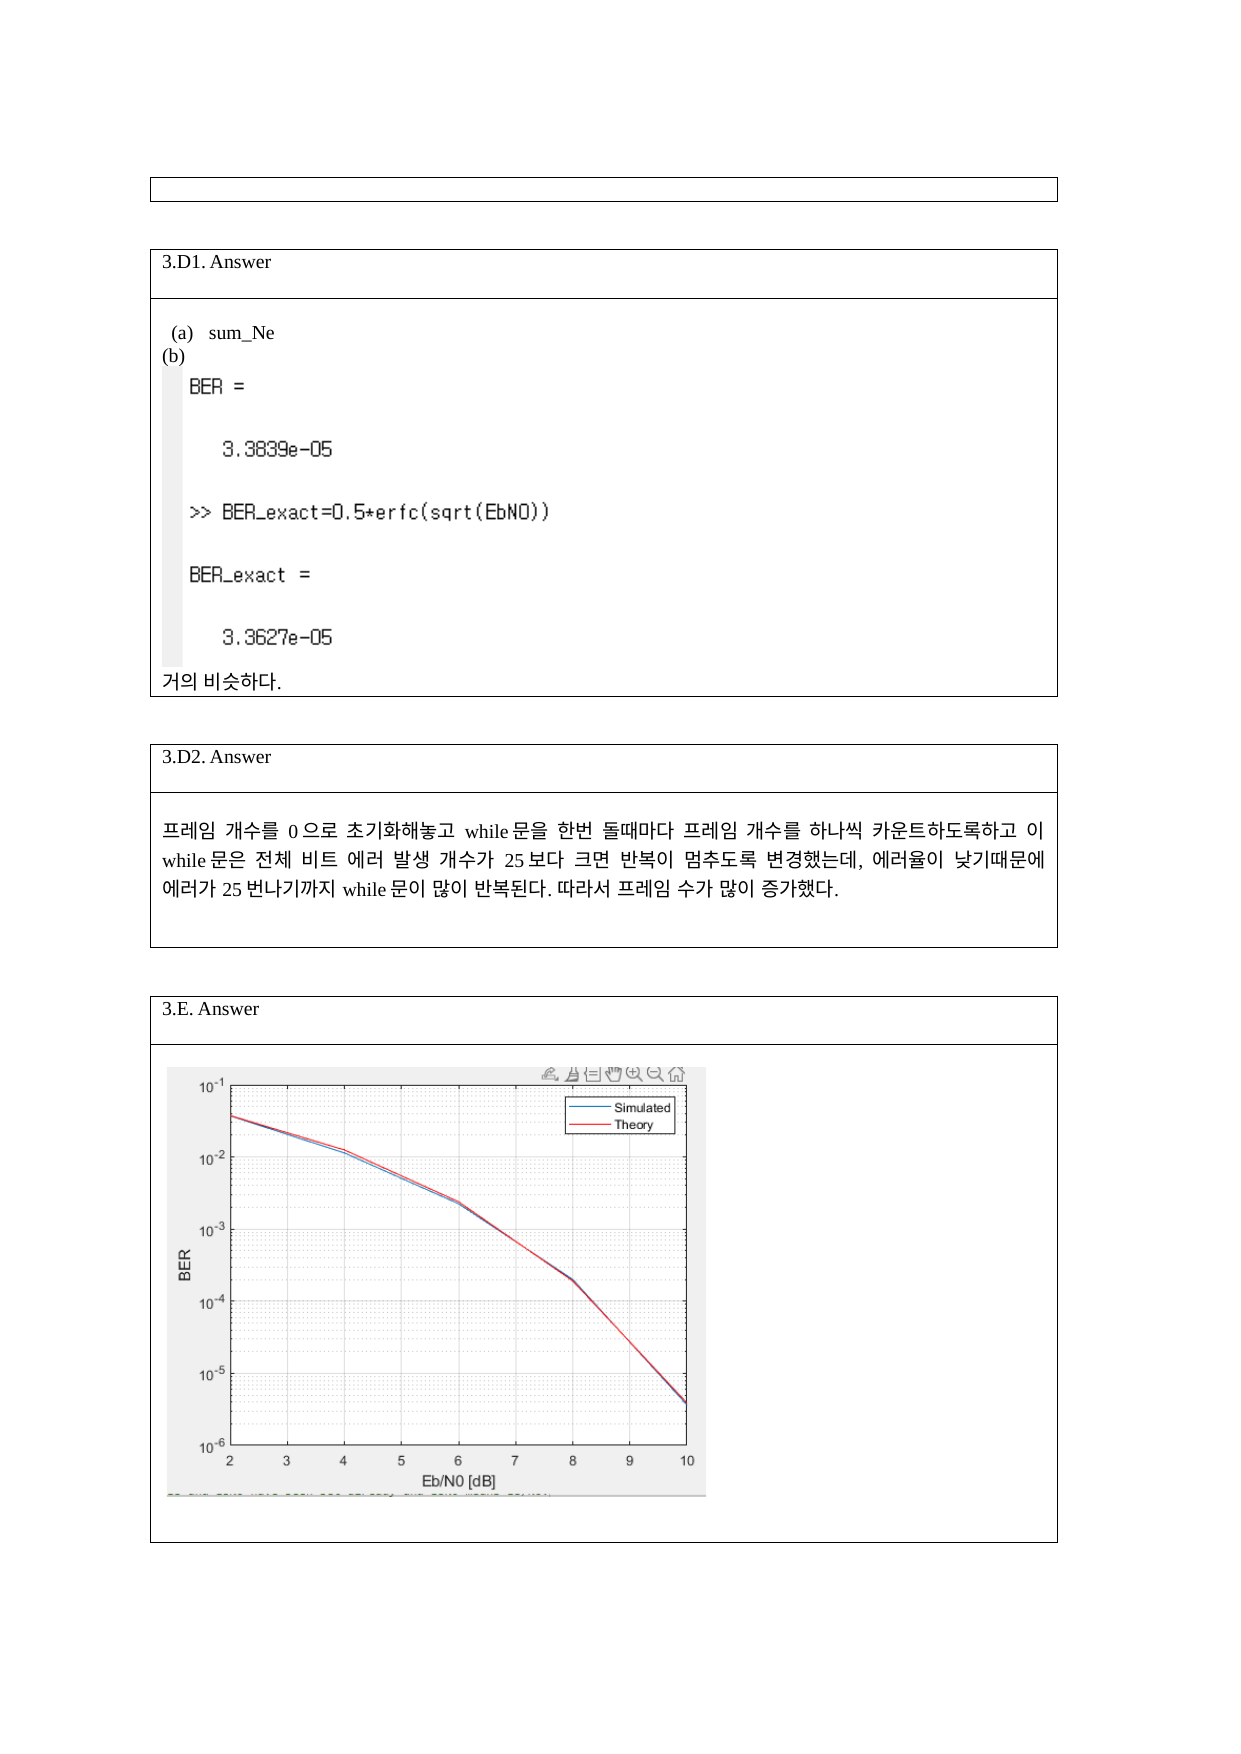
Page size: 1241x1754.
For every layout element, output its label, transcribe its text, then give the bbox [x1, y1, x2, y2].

picture [166, 1067, 707, 1497]
table_header 3.D2. Answer [151, 745, 1057, 792]
table_header 3.D1. Answer [151, 250, 1057, 297]
table_cell [151, 1045, 1057, 1542]
table_cell sum_Ne (b) 거의 비슷하다. [151, 299, 1057, 696]
table_header 3.E. Answer [151, 997, 1057, 1044]
picture [161, 366, 565, 667]
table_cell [151, 178, 1057, 201]
table_cell 프레임 개수를 0으로 초기화해놓고 while문을 한번 돌때마다 프레임 개수를 하나씩 카운트하도록하고 이 while문은 전체 비트 에러 발생 개수가 25보다 크면 반복이 멈추도록 변경했는데, 에러율이 낮기때문에 에러가 25번나기까지 while문이 많이 반복된다. 따라서 프레임 수가 많이 증가했다. [151, 793, 1057, 947]
